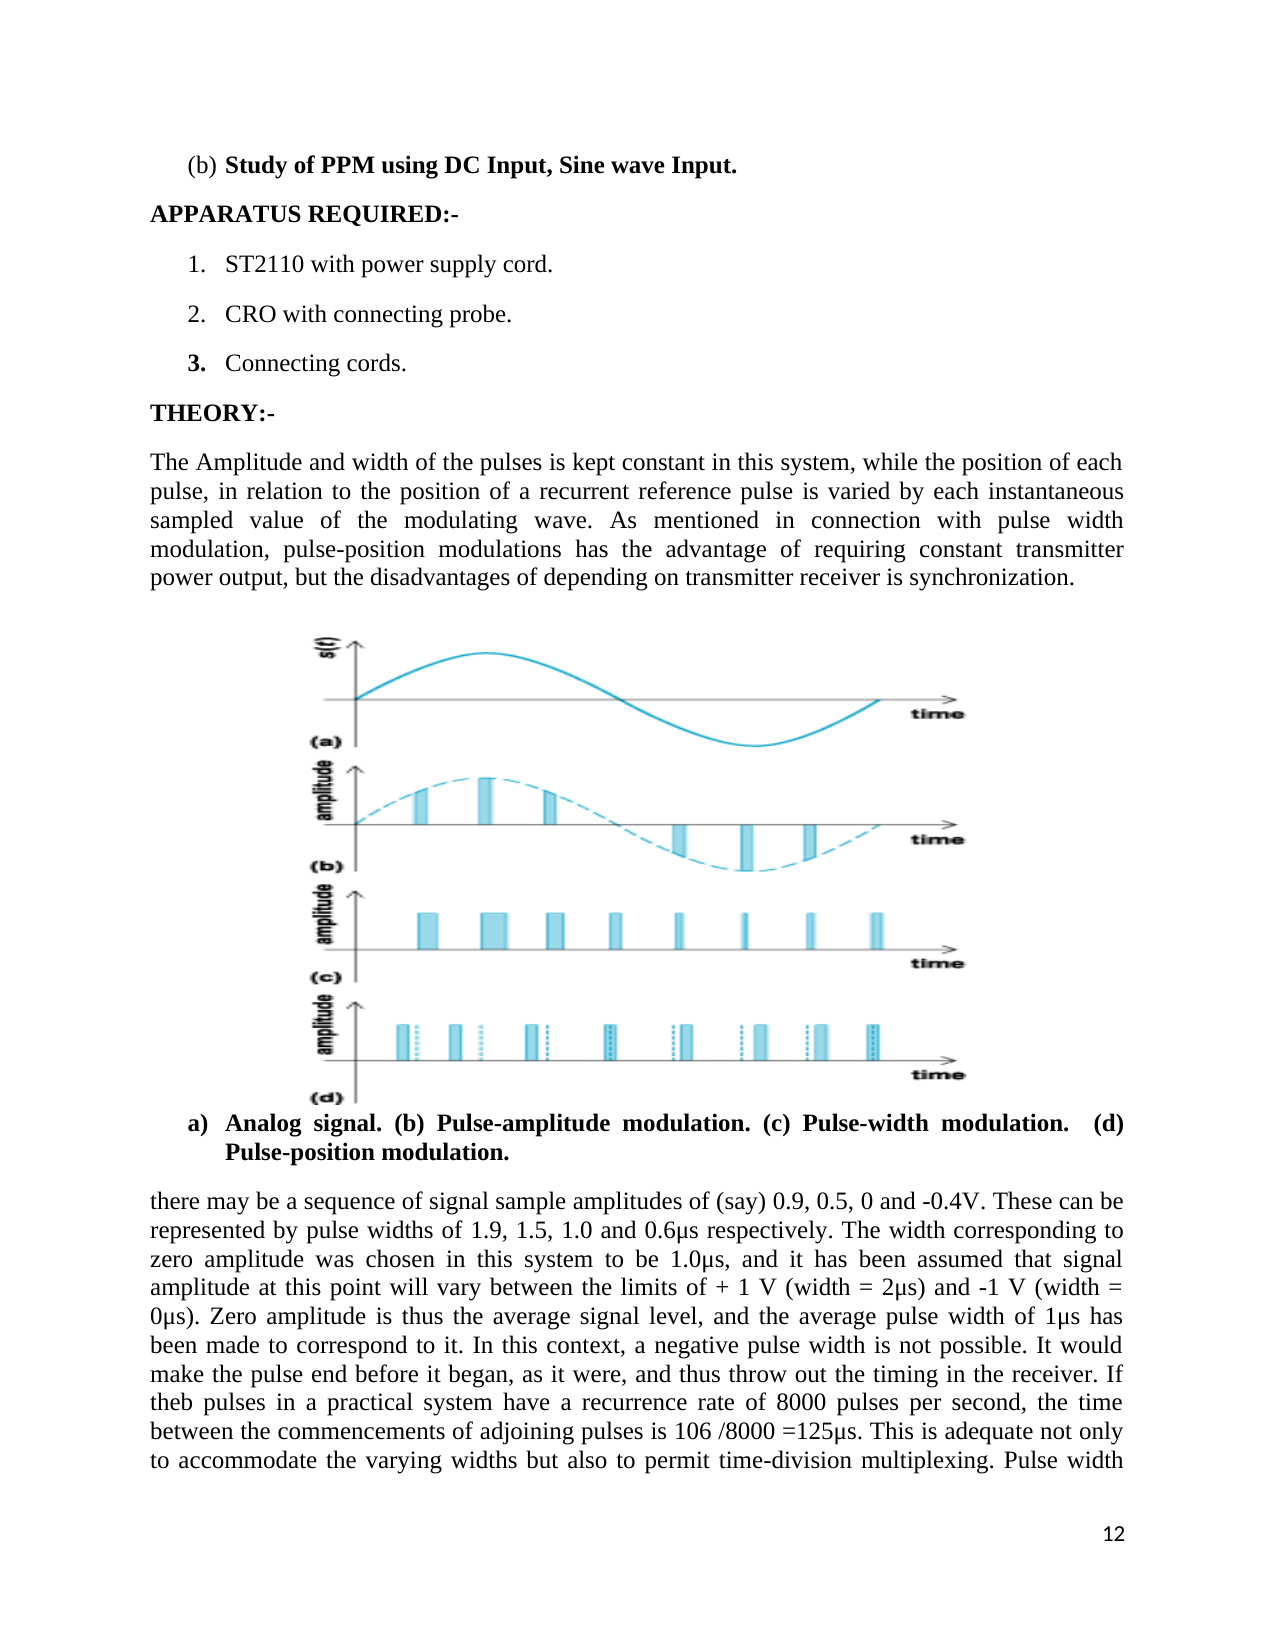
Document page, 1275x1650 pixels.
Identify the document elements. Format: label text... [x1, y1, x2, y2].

list Study of PPM using DC Input, Sine wave Input. [187, 150, 1125, 179]
text APPARATUS REQUIRED:- [150, 199, 1125, 228]
list Analog signal. (b) Pulse-amplitude modulation. (c) Pulse-width modulation. (d) Pulse-position modulation. [187, 1108, 1125, 1165]
text THEORY:- [150, 398, 1125, 427]
picture [308, 637, 967, 1105]
list ST2110 with power supply cord. [187, 249, 1125, 278]
list CRO with connecting probe. [187, 299, 1125, 327]
text The Amplitude and width of the pulses is kept constant in this system, while the position of each pulse, in relation to the position of a recurrent reference pulse is varied by each instantaneous sampled value of the modulating wave. As mentioned in connection with pulse width modulation, pulse-position modulations has the advantage of requiring constant transmitter power output, but the disadvantages of depending on transmitter receiver is synchronization. [150, 447, 1125, 591]
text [150, 1186, 1125, 1474]
list Connecting cords. [187, 348, 1125, 377]
